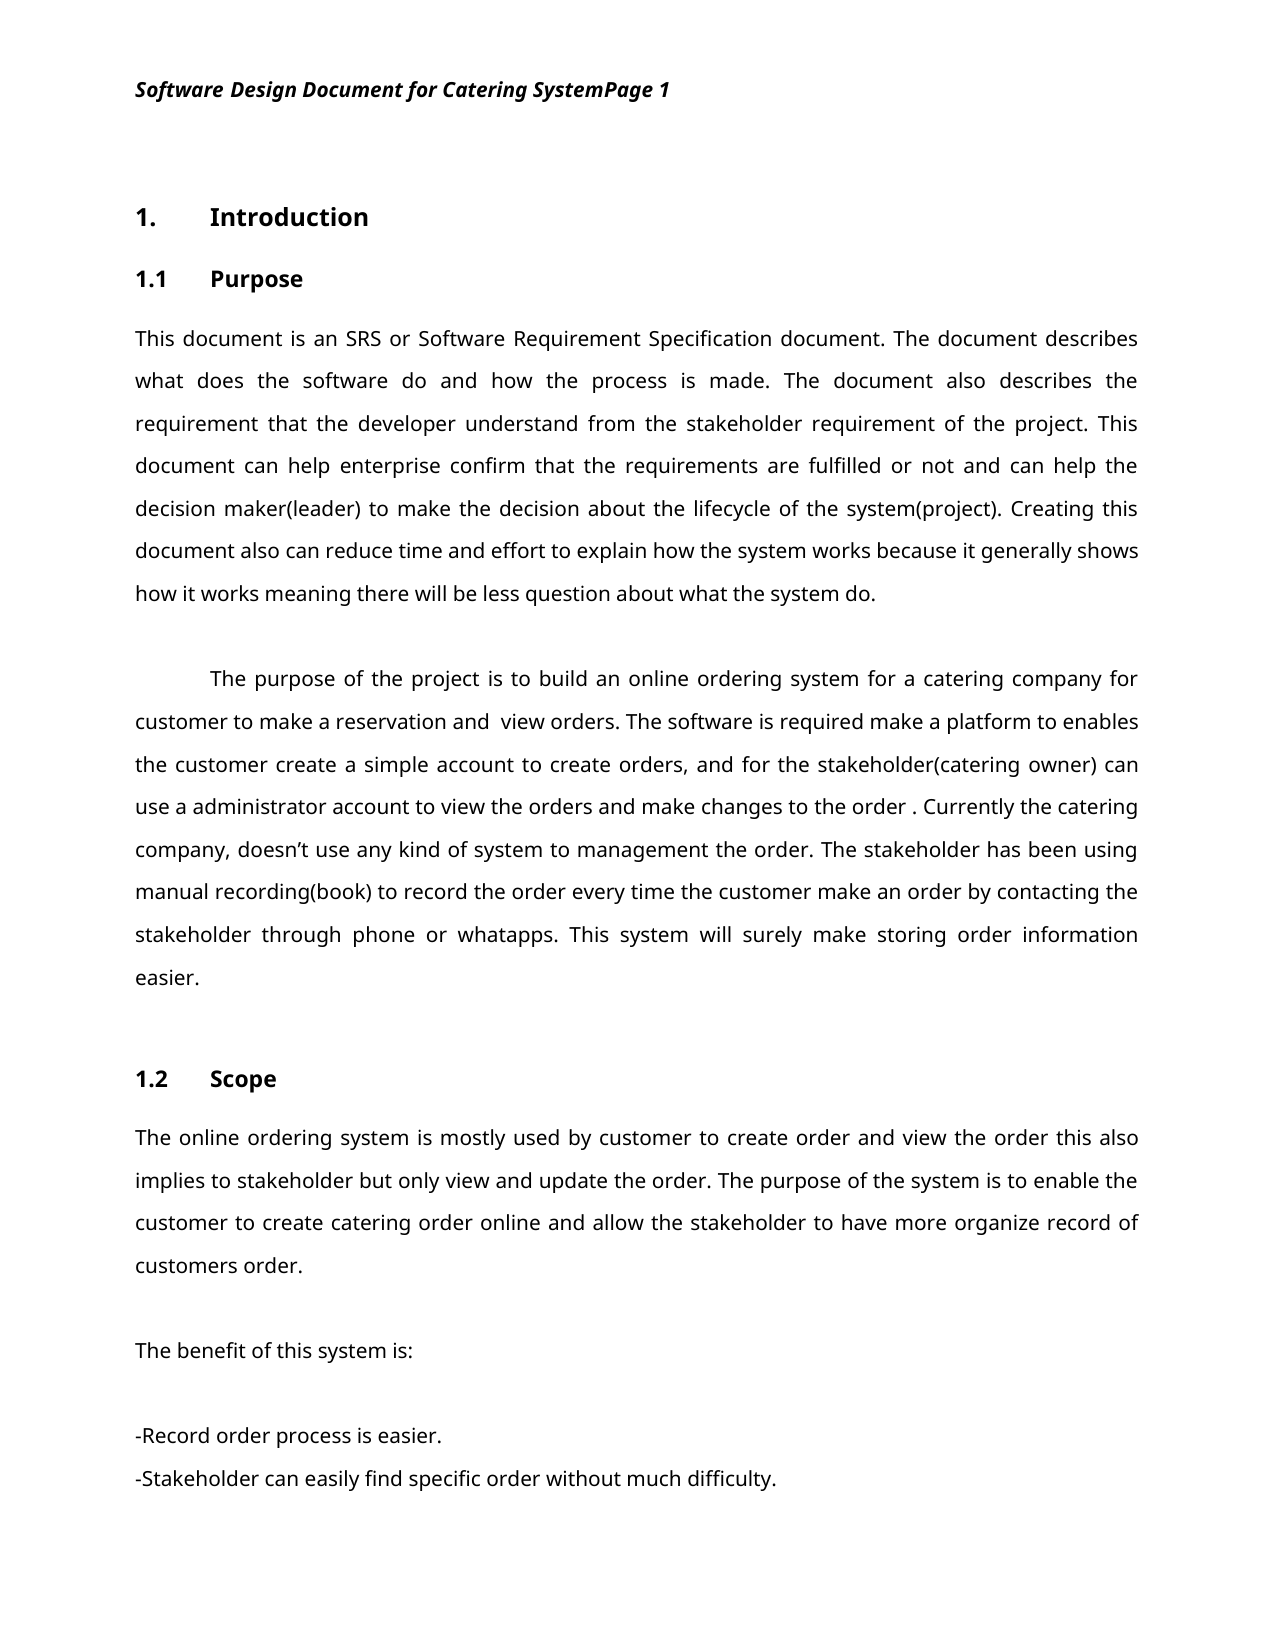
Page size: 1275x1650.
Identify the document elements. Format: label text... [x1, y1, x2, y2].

text The benefit of this system is: [135, 1336, 1140, 1365]
text This document is an SRS or Software Requirement Specification document. The document describes what does the software do and how the process is made. The document also describes the requirement that the developer understand from the stakeholder requirement of the project. This document can help enterprise confirm that the requirements are fulfilled or not and can help the decision maker(leader) to make the decision about the lifecycle of the system(project). Creating this document also can reduce time and effort to explain how the system works because it generally shows how it works meaning there will be less question about what the system do. [135, 324, 1140, 608]
text -Stakeholder can easily find specific order without much difficulty. [135, 1464, 1140, 1493]
text -Record order process is easier. [135, 1422, 1140, 1450]
text The purpose of the project is to build an online ordering system for a catering company for customer to make a reservation and view orders. The software is required make a platform to enables the customer create a simple account to create orders, and for the stakeholder(catering owner) can use a administrator account to view the orders and make changes to the order . Currently the catering company, doesn’t use any kind of system to management the order. The stakeholder has been using manual recording(book) to record the order every time the customer make an order by contacting the stakeholder through phone or whatapps. This system will surely make storing order information easier. [135, 664, 1140, 991]
subtitle Scope [135, 1063, 1140, 1094]
text The online ordering system is mostly used by customer to create order and view the order this also implies to stakeholder but only view and update the order. The purpose of the system is to enable the customer to create catering order online and allow the stakeholder to have more organize record of customers order. [135, 1123, 1140, 1279]
subtitle Introduction [135, 200, 1140, 234]
subtitle Purpose [135, 263, 1140, 294]
